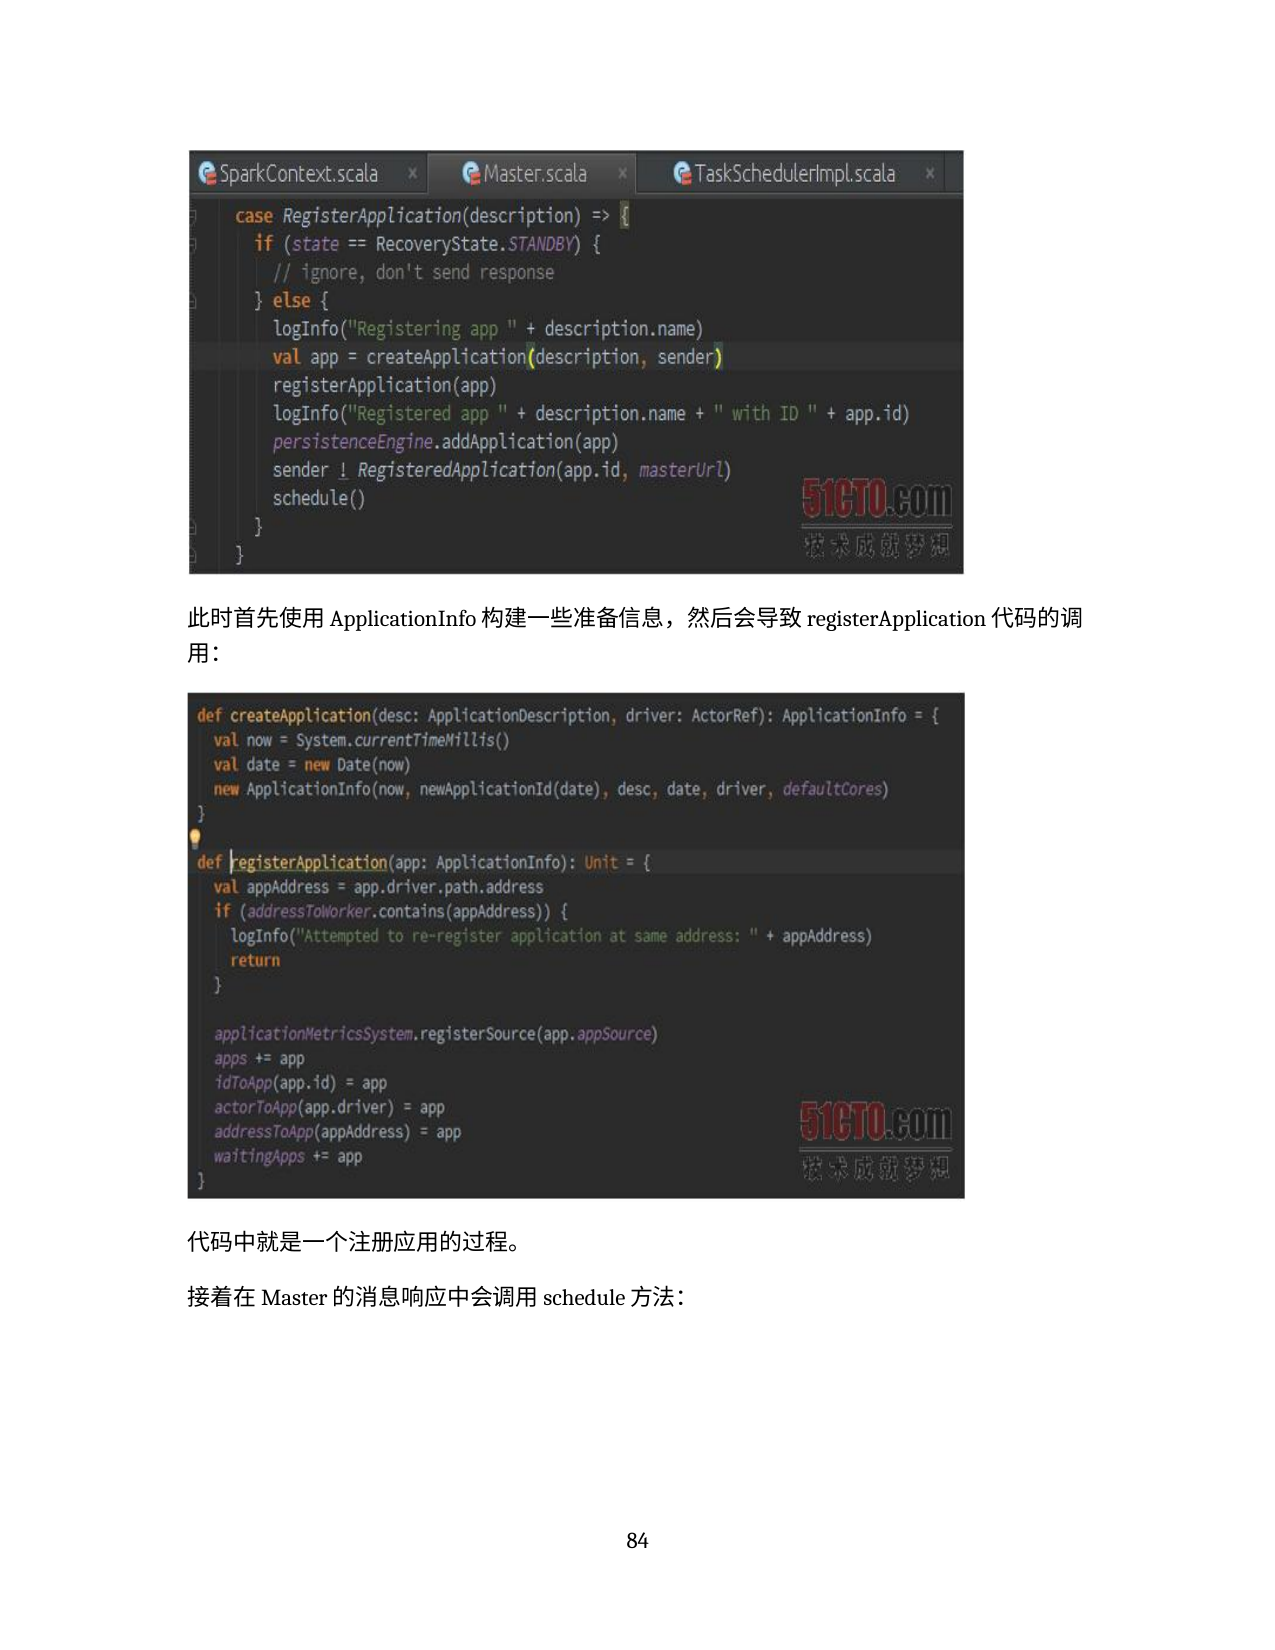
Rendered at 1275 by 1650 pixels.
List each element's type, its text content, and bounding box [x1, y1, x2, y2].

text 接着在Master的消息响应中会调用schedule方法： [187, 1279, 1087, 1312]
text 代码中就是一个注册应用的过程。 [187, 1224, 1087, 1257]
text 此时首先使用ApplicationInfo构建一些准备信息，然后会导致registerApplication代码的调用： [187, 600, 1087, 668]
picture [187, 150, 966, 579]
picture [187, 690, 966, 1202]
